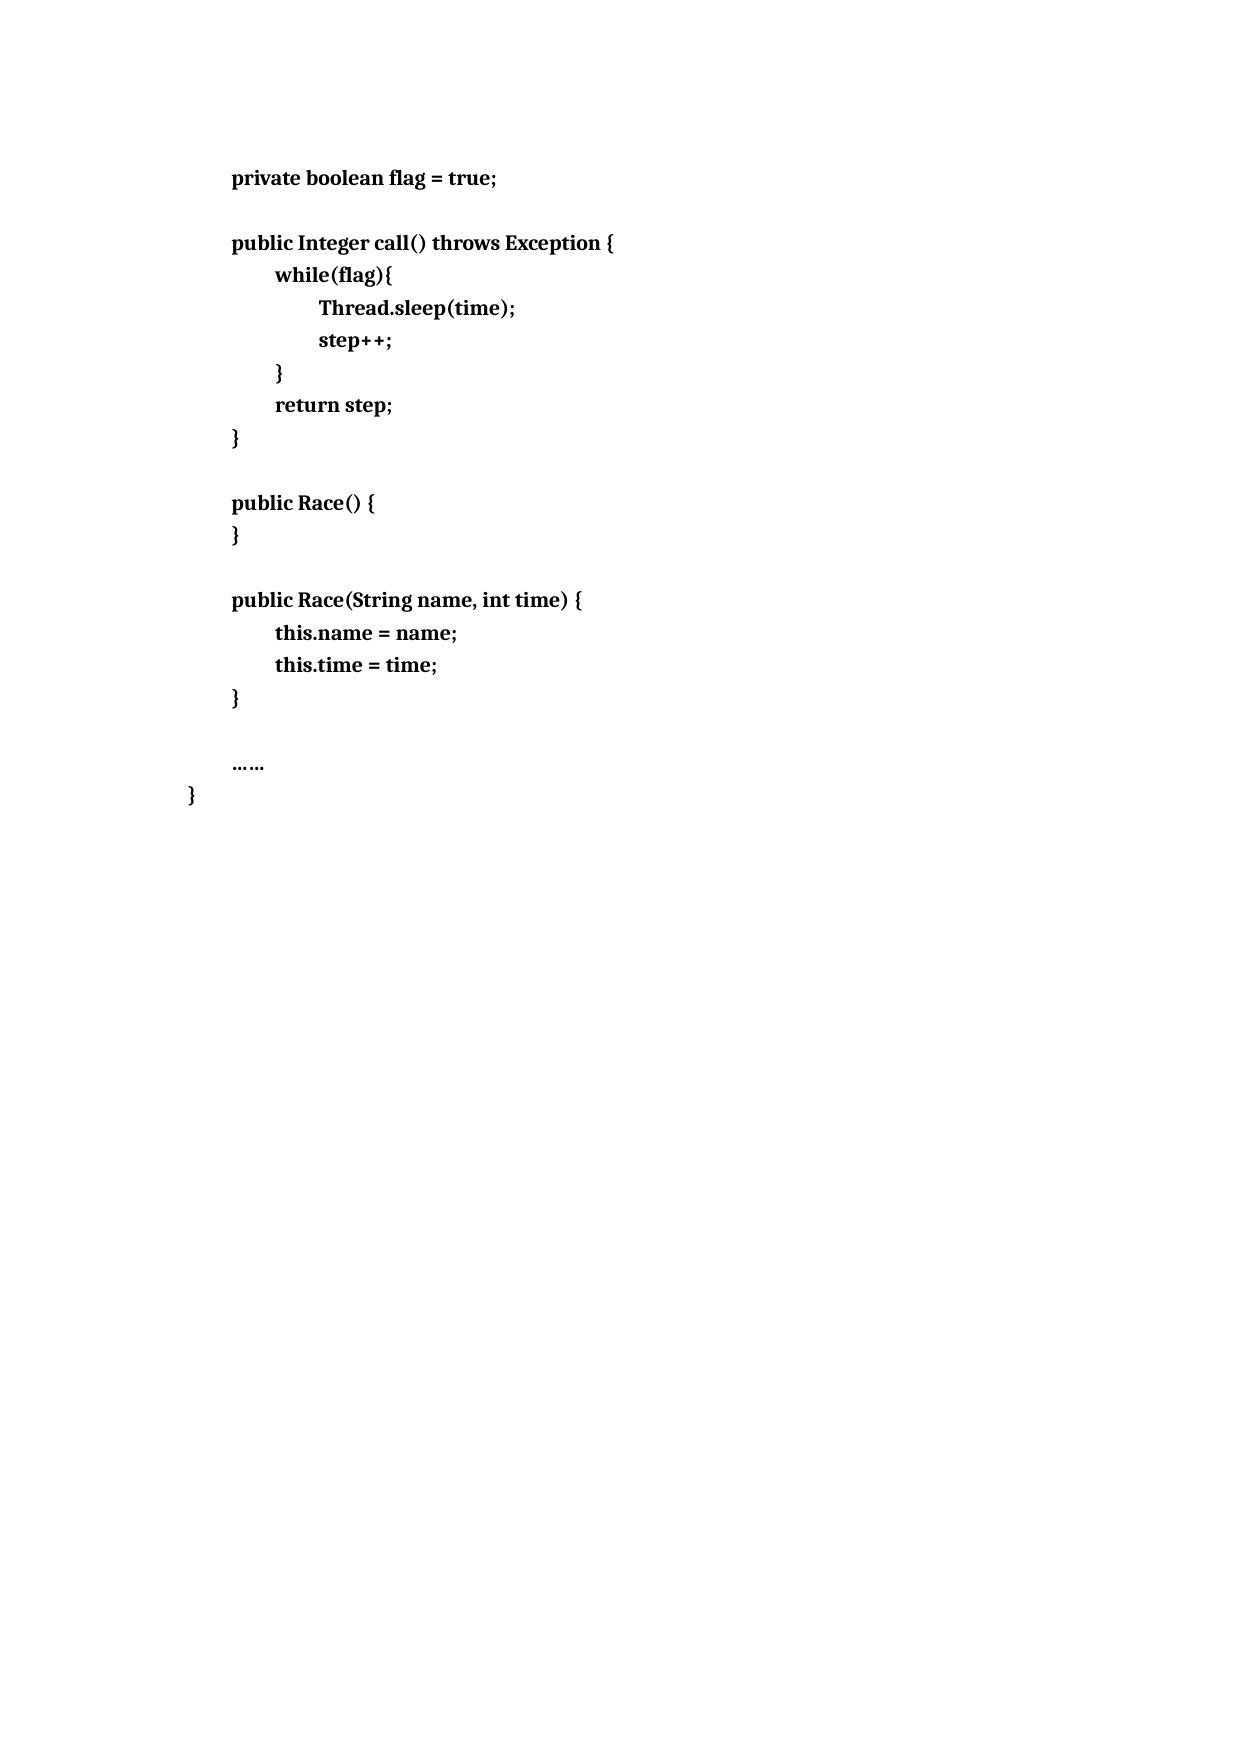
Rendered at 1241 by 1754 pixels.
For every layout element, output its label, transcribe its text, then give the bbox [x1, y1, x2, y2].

text } [187, 519, 1053, 552]
text public Race() { [187, 487, 1053, 519]
text …… [187, 747, 1053, 779]
text this.name = name; [187, 617, 1053, 649]
text } [187, 779, 1053, 812]
text return step; [187, 389, 1053, 422]
text private boolean flag = true; [187, 162, 1053, 194]
text this.time = time; [187, 649, 1053, 682]
text Thread.sleep(time); [187, 292, 1053, 324]
text public Integer call() throws Exception { [187, 227, 1053, 259]
text step++; [187, 324, 1053, 357]
text } [187, 682, 1053, 714]
text } [187, 357, 1053, 389]
text public Race(String name, int time) { [187, 584, 1053, 617]
text } [187, 422, 1053, 454]
text while(flag){ [187, 259, 1053, 292]
